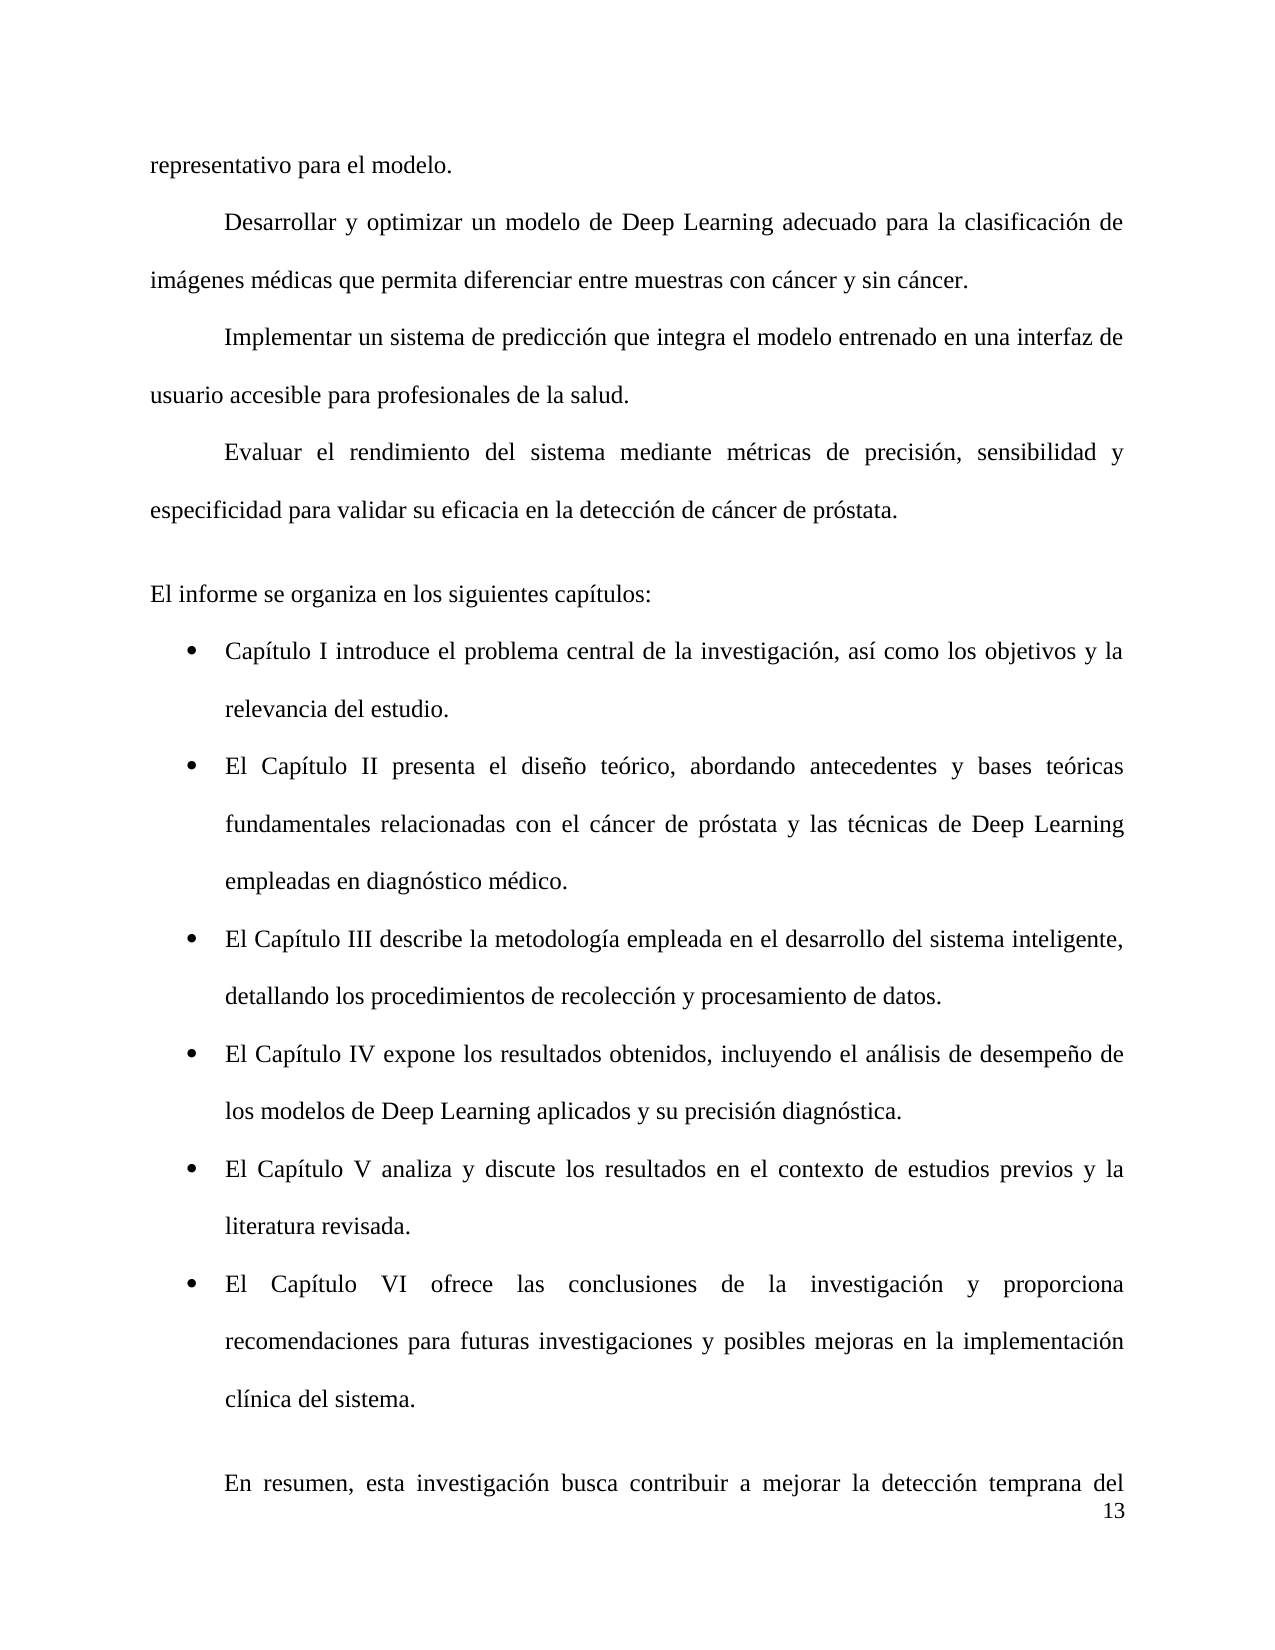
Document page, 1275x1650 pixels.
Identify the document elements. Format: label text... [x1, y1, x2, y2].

list El Capítulo V analiza y discute los resultados en el contexto de estudios previos y la literatura revisada. [187, 1154, 1125, 1240]
list El Capítulo IV expone los resultados obtenidos, incluyendo el análisis de desempeño de los modelos de Deep Learning aplicados y su precisión diagnóstica. [187, 1039, 1125, 1125]
text Implementar un sistema de predicción que integra el modelo entrenado en una interfaz de usuario accesible para profesionales de la salud. [150, 322, 1125, 409]
list Capítulo I introduce el problema central de la investigación, así como los objetivos y la relevancia del estudio. [187, 636, 1125, 723]
text Desarrollar y optimizar un modelo de Deep Learning adecuado para la clasificación de imágenes médicas que permita diferenciar entre muestras con cáncer y sin cáncer. [150, 207, 1125, 294]
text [150, 150, 1125, 179]
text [150, 1468, 1125, 1496]
list El Capítulo VI ofrece las conclusiones de la investigación y proporciona recomendaciones para futuras investigaciones y posibles mejoras en la implementación clínica del sistema. [187, 1269, 1125, 1413]
text El informe se organiza en los siguientes capítulos: [150, 579, 1125, 608]
list El Capítulo III describe la metodología empleada en el desarrollo del sistema inteligente, detallando los procedimientos de recolección y procesamiento de datos. [187, 924, 1125, 1010]
list El Capítulo II presenta el diseño teórico, abordando antecedentes y bases teóricas fundamentales relacionadas con el cáncer de próstata y las técnicas de Deep Learning empleadas en diagnóstico médico. [187, 751, 1125, 895]
text Evaluar el rendimiento del sistema mediante métricas de precisión, sensibilidad y especificidad para validar su eficacia en la detección de cáncer de próstata. [150, 437, 1125, 524]
